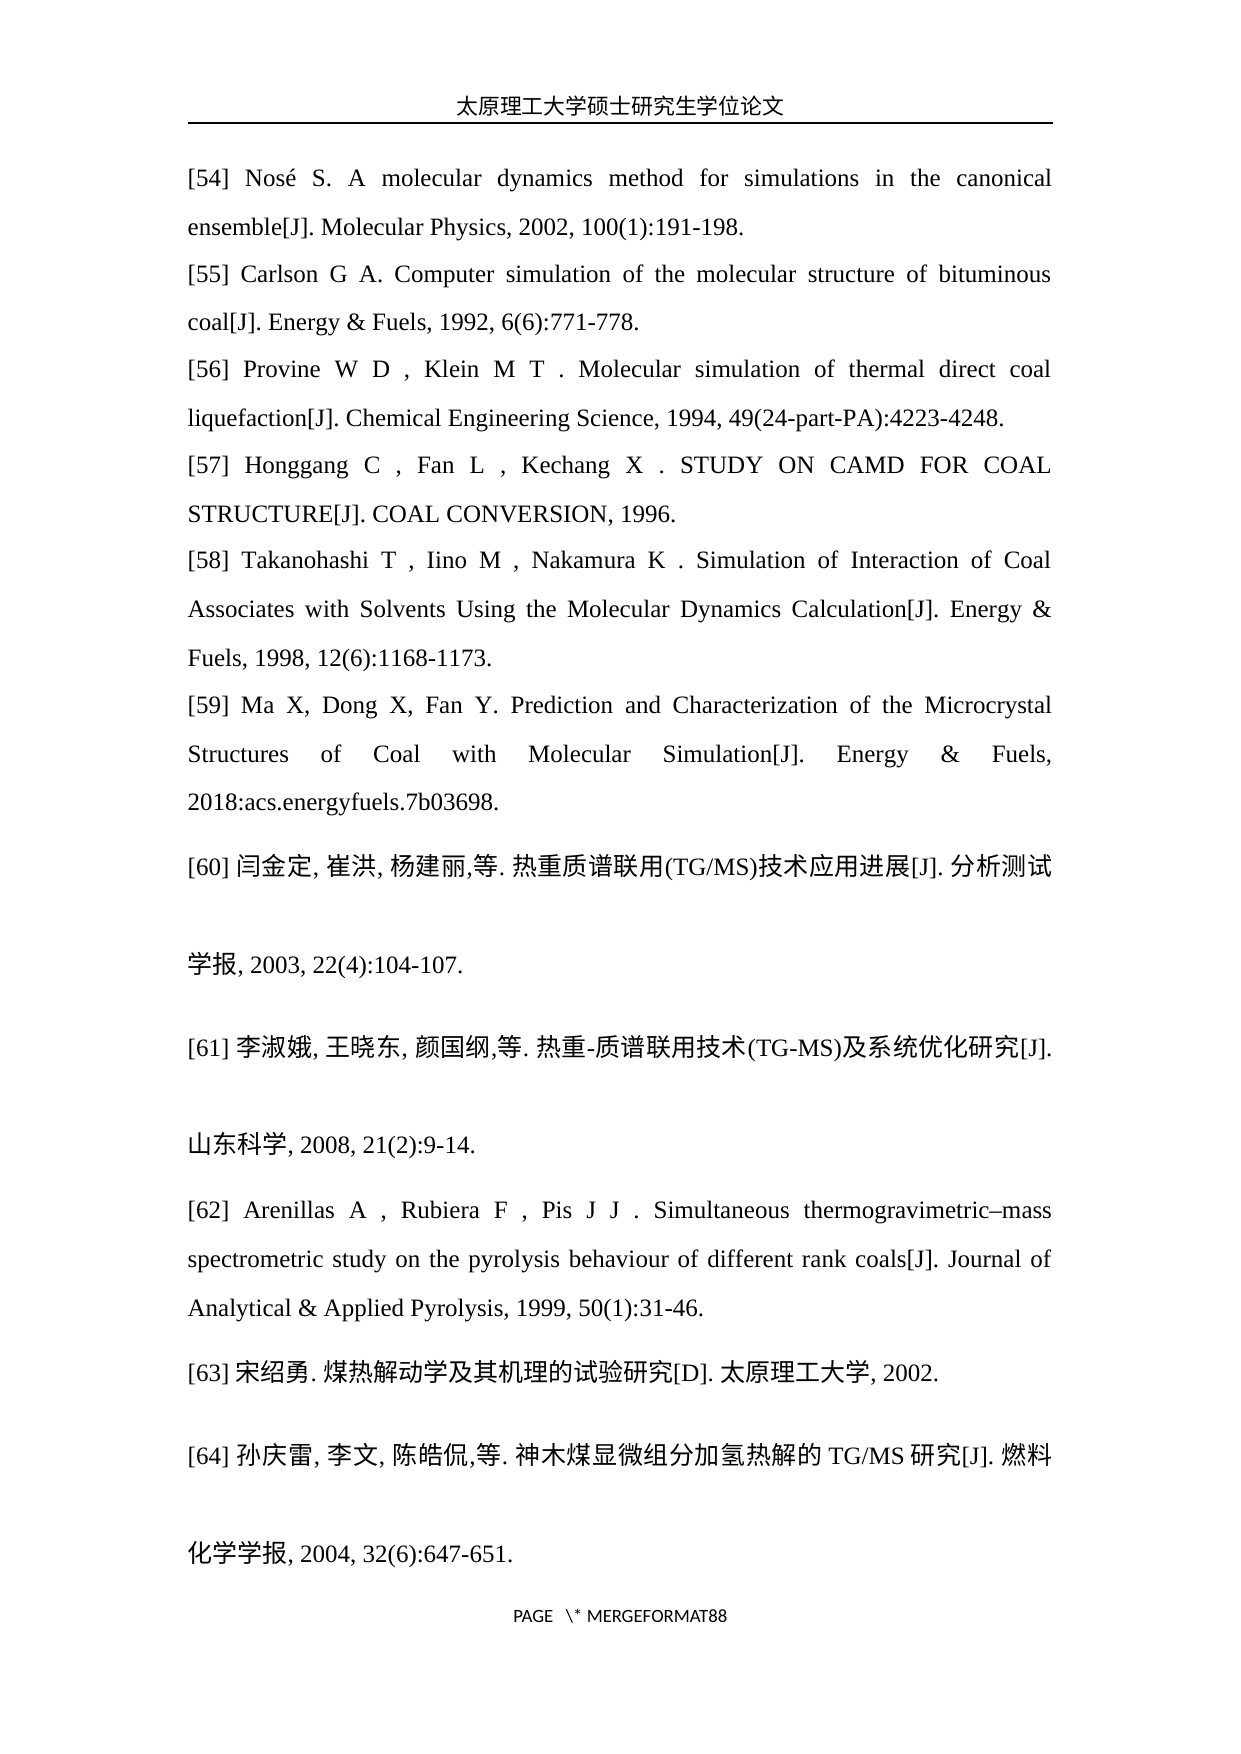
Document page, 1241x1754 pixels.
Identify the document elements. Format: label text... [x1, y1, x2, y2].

text [64] 孙庆雷, 李文, 陈皓侃,等. 神木煤显微组分加氢热解的TG/MS研究[J]. 燃料化学学报, 2004, 32(6):647-651. [187, 1421, 1053, 1584]
text [55] Carlson G A. Computer simulation of the molecular structure of bituminous coal[J]. Energy & Fuels, 1992, 6(6):771-778. [187, 257, 1053, 338]
text [59] Ma X, Dong X, Fan Y. Prediction and Characterization of the Microcrystal Structures of Coal with Molecular Simulation[J]. Energy & Fuels, 2018:acs.energyfuels.7b03698. [187, 688, 1053, 818]
text [58] Takanohashi T , Iino M , Nakamura K . Simulation of Interaction of Coal Associates with Solvents Using the Molecular Dynamics Calculation[J]. Energy & Fuels, 1998, 12(6):1168-1173. [187, 544, 1053, 674]
text [62] Arenillas A , Rubiera F , Pis J J . Simultaneous thermogravimetric–mass spectrometric study on the pyrolysis behaviour of different rank coals[J]. Journal of Analytical & Applied Pyrolysis, 1999, 50(1):31-46. [187, 1194, 1053, 1324]
text [63] 宋绍勇. 煤热解动学及其机理的试验研究[D]. 太原理工大学, 2002. [187, 1338, 1053, 1403]
text [61] 李淑娥, 王晓东, 颜国纲,等. 热重-质谱联用技术(TG-MS)及系统优化研究[J]. 山东科学, 2008, 21(2):9-14. [187, 1013, 1053, 1176]
text [60] 闫金定, 崔洪, 杨建丽,等. 热重质谱联用(TG/MS)技术应用进展[J]. 分析测试学报, 2003, 22(4):104-107. [187, 832, 1053, 995]
text [56] Provine W D , Klein M T . Molecular simulation of thermal direct coal liquefaction[J]. Chemical Engineering Science, 1994, 49(24-part-PA):4223-4248. [187, 352, 1053, 434]
text [54] Nosé S. A molecular dynamics method for simulations in the canonical ensemble[J]. Molecular Physics, 2002, 100(1):191-198. [187, 161, 1053, 242]
text [57] Honggang C , Fan L , Kechang X . STUDY ON CAMD FOR COAL STRUCTURE[J]. COAL CONVERSION, 1996. [187, 448, 1053, 529]
